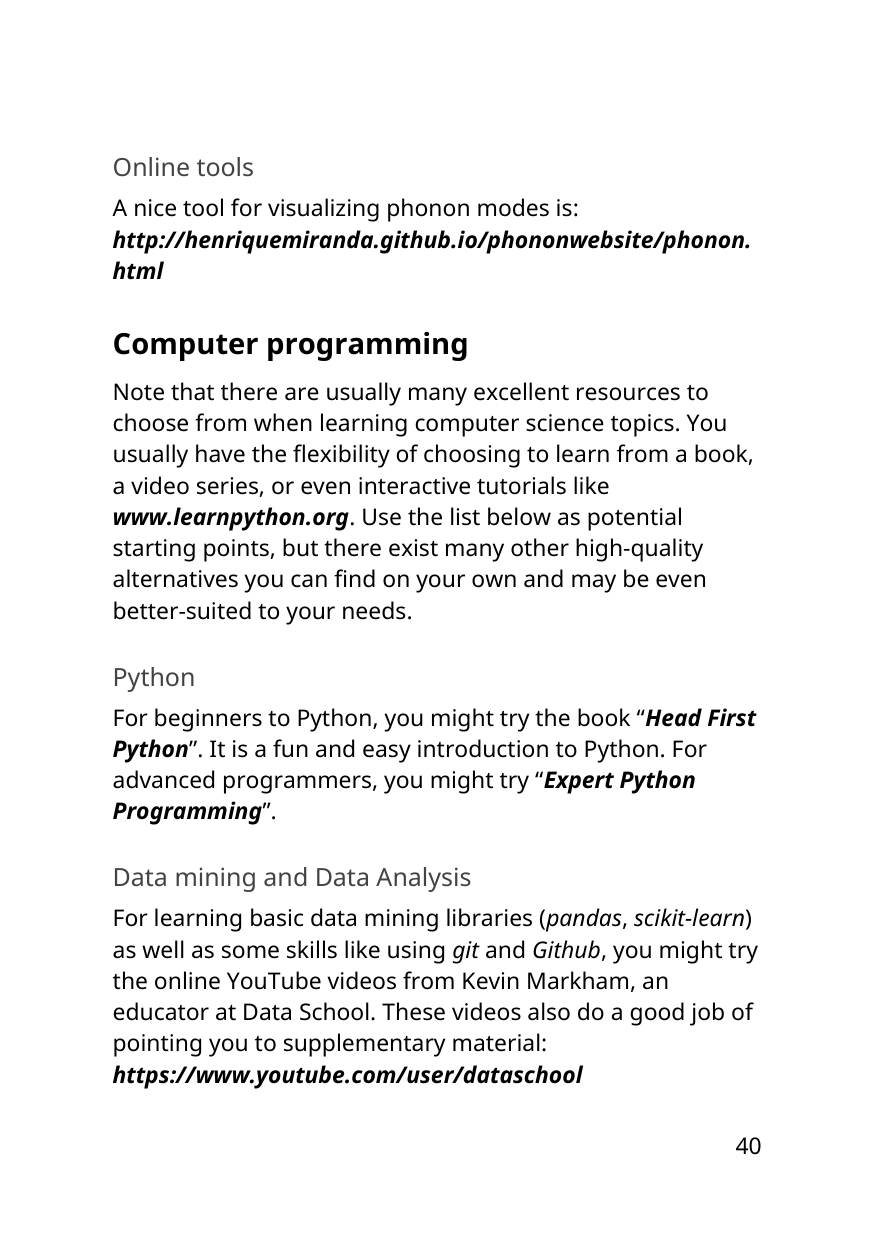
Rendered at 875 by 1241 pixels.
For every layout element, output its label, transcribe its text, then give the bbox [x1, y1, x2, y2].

subtitle Data mining and Data Analysis [112, 860, 762, 894]
text For learning basic data mining libraries (pandas, scikit-learn) as well as some skills like using git and Github, you might try the online YouTube videos from Kevin Markham, an educator at Data School. These videos also do a good job of pointing you to supplementary material: [112, 902, 762, 1058]
text A nice tool for visualizing phonon modes is: http://henriquemiranda.github.io/phononwebsite/phonon.html [112, 192, 762, 286]
subtitle Online tools [112, 150, 762, 184]
subtitle Computer programming [112, 324, 762, 363]
text https://www.youtube.com/user/dataschool [112, 1058, 762, 1090]
text For beginners to Python, you might try the book “Head First Python”. It is a fun and easy introduction to Python. For advanced programmers, you might try “Expert Python Programming”. [112, 702, 762, 827]
subtitle Python [112, 659, 762, 693]
text Note that there are usually many excellent resources to choose from when learning computer science topics. You usually have the flexibility of choosing to learn from a book, a video series, or even interactive tutorials like www.learnpython.org. Use the list below as potential starting points, but there exist many other high-quality alternatives you can find on your own and may be even better-suited to your needs. [112, 376, 762, 626]
